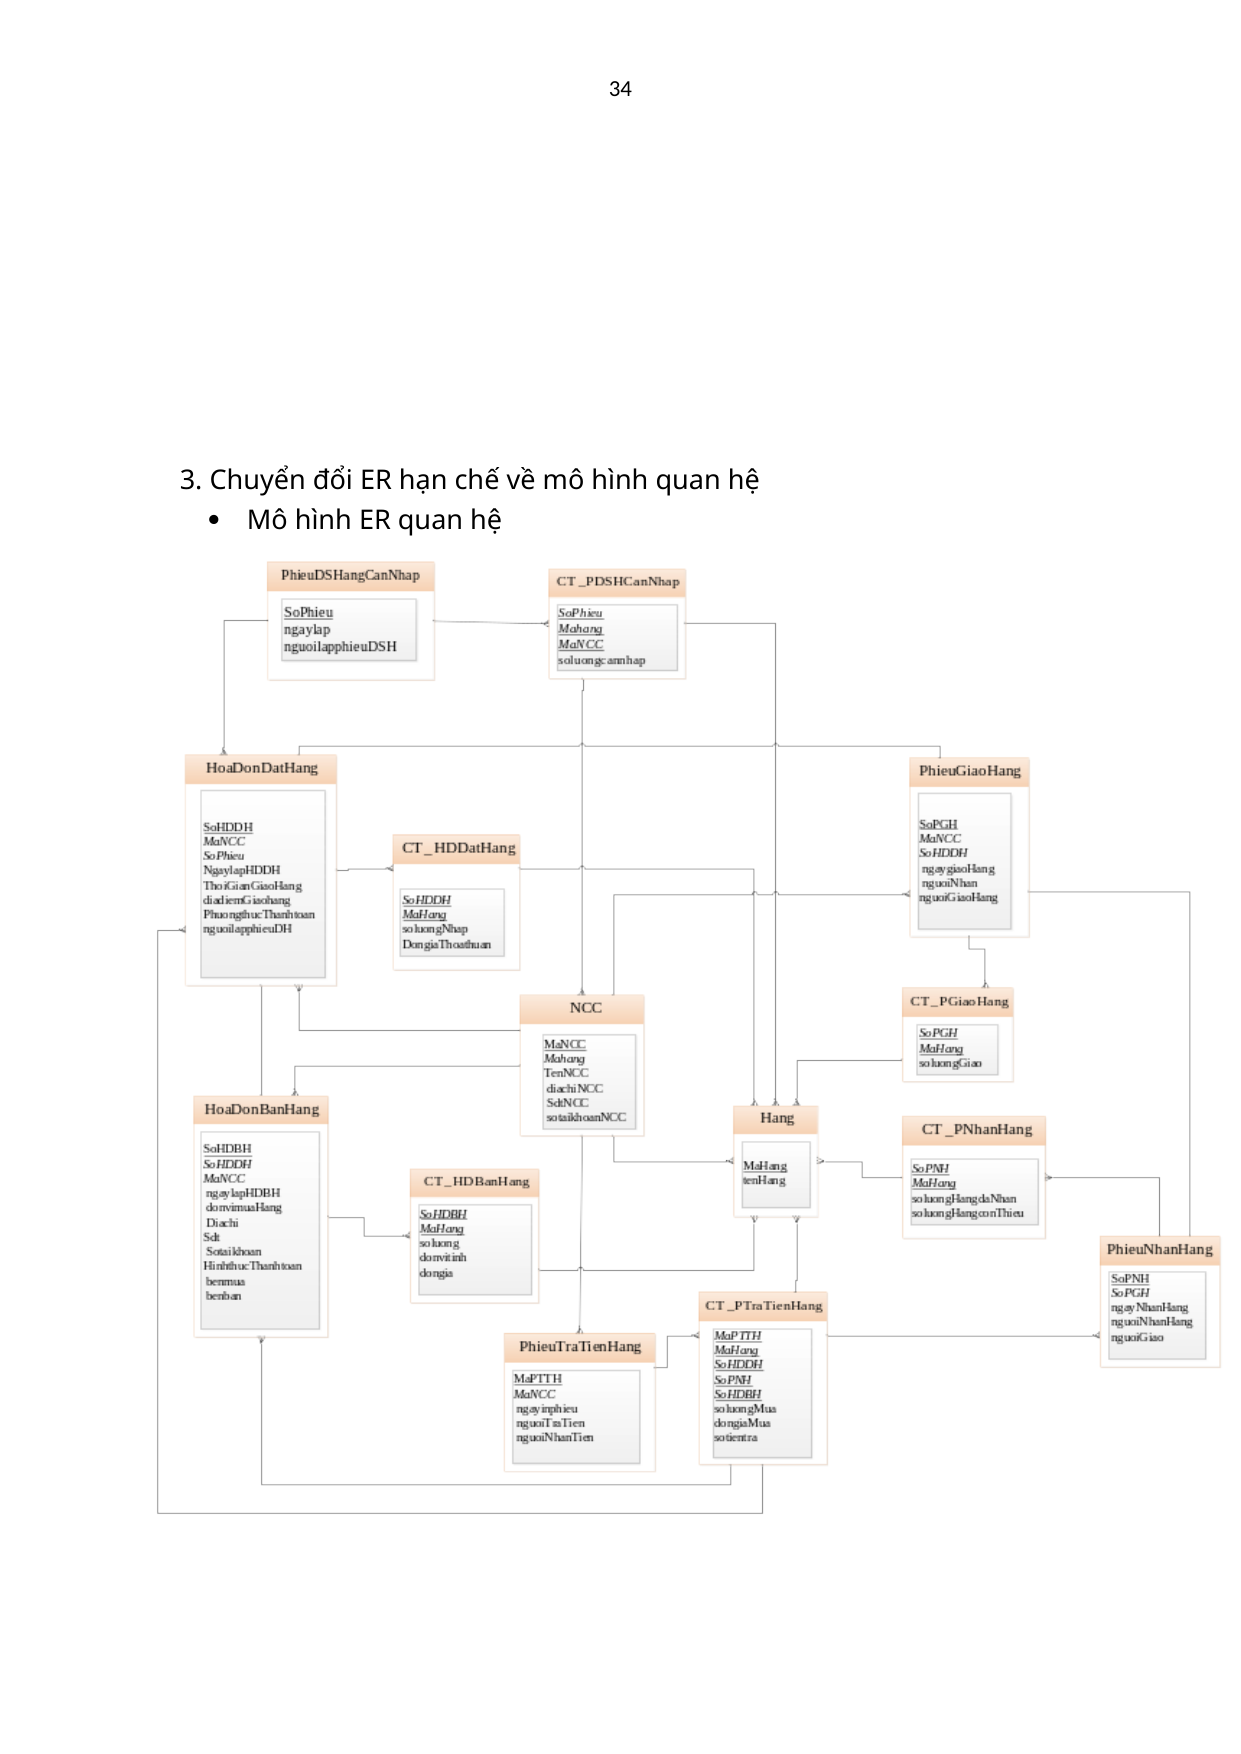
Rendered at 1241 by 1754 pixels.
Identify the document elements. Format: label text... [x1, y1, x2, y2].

list Mô hình ER quan hệ [209, 500, 1090, 537]
subtitle 3. Chuyển đổi ER hạn chế về mô hình quan hệ [179, 460, 1090, 497]
